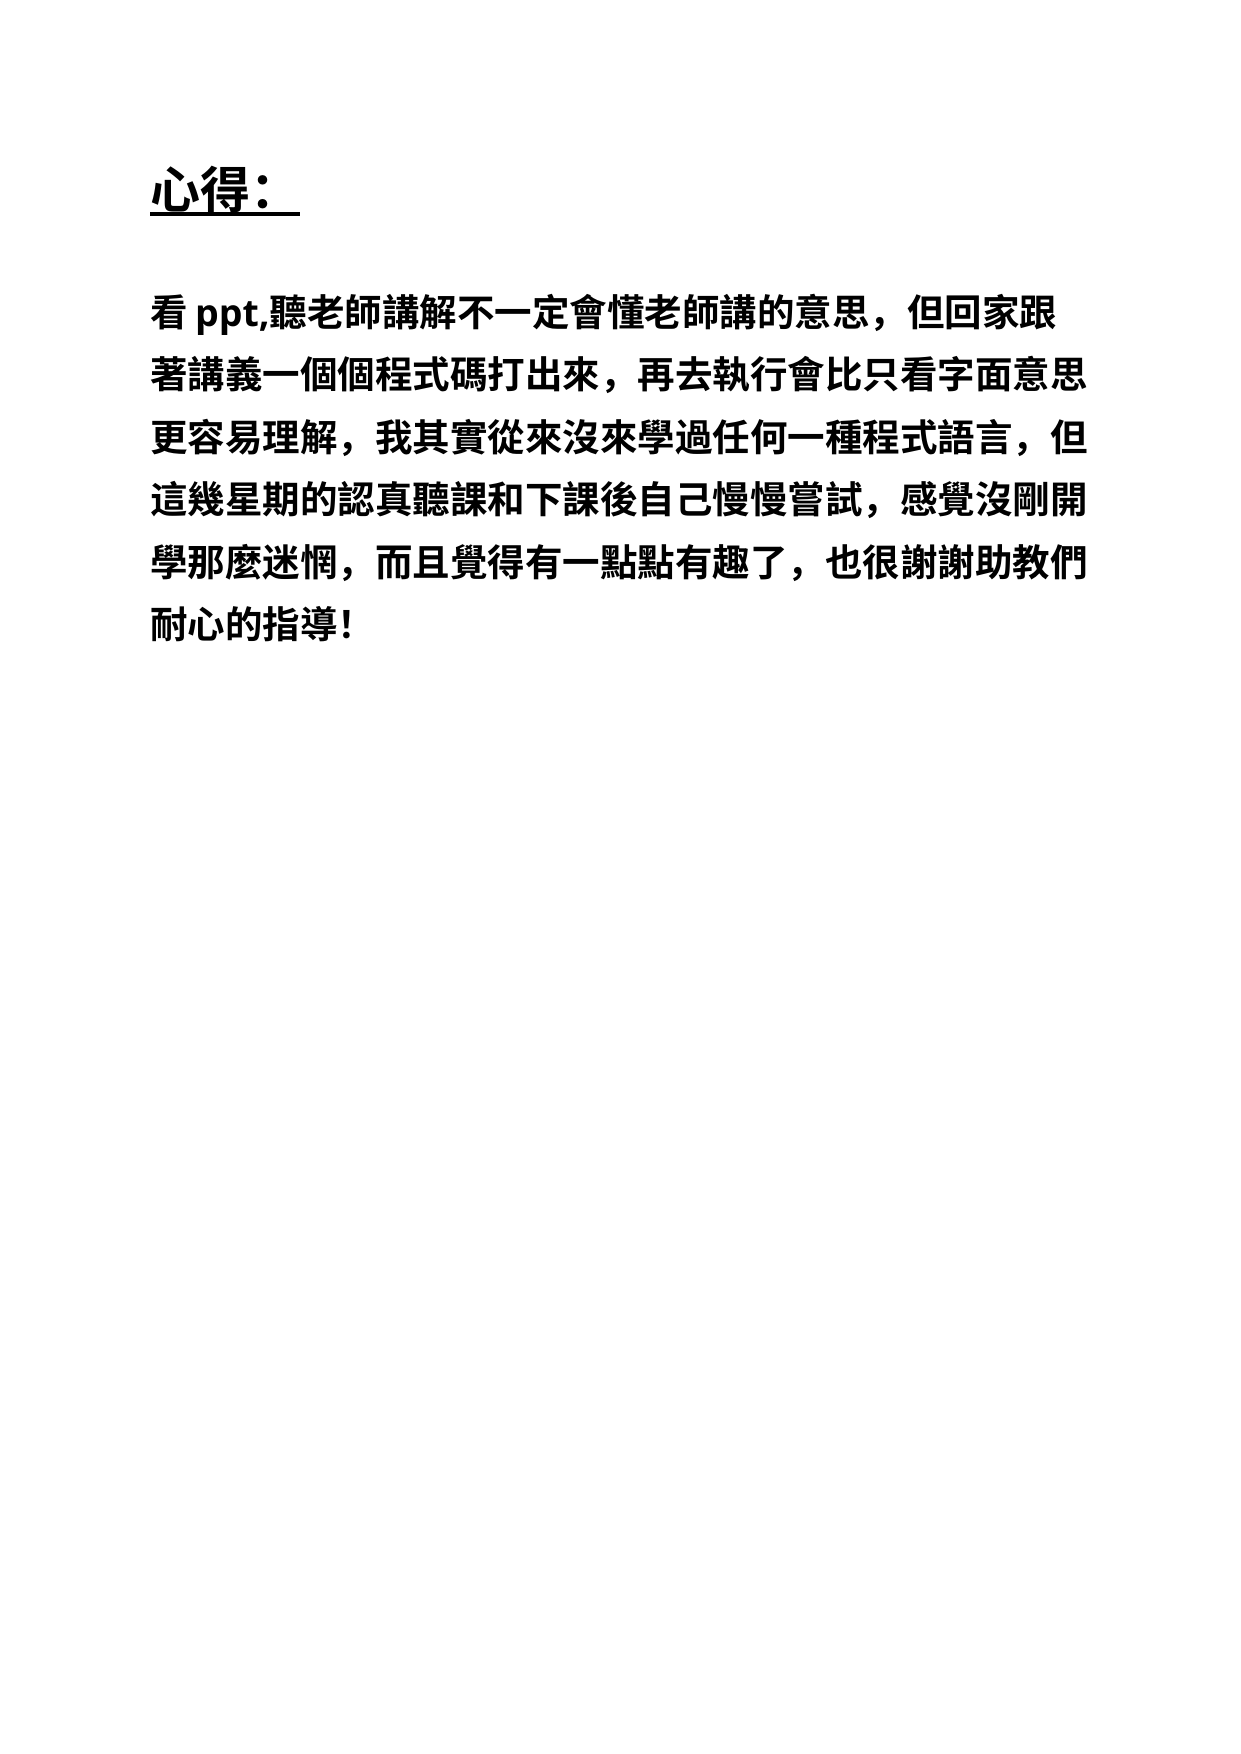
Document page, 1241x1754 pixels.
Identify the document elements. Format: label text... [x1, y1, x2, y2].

text 看ppt,聽老師講解不一定會懂老師講的意思，但回家跟著講義一個個程式碼打出來，再去執行會比只看字面意思更容易理解，我其實從來沒來學過任何一種程式語言，但這幾星期的認真聽課和下課後自己慢慢嘗試，感覺沒剛開學那麼迷惘，而且覺得有一點點有趣了，也很謝謝助教們耐心的指導！ [150, 283, 1090, 649]
text 心得： [150, 150, 1090, 222]
